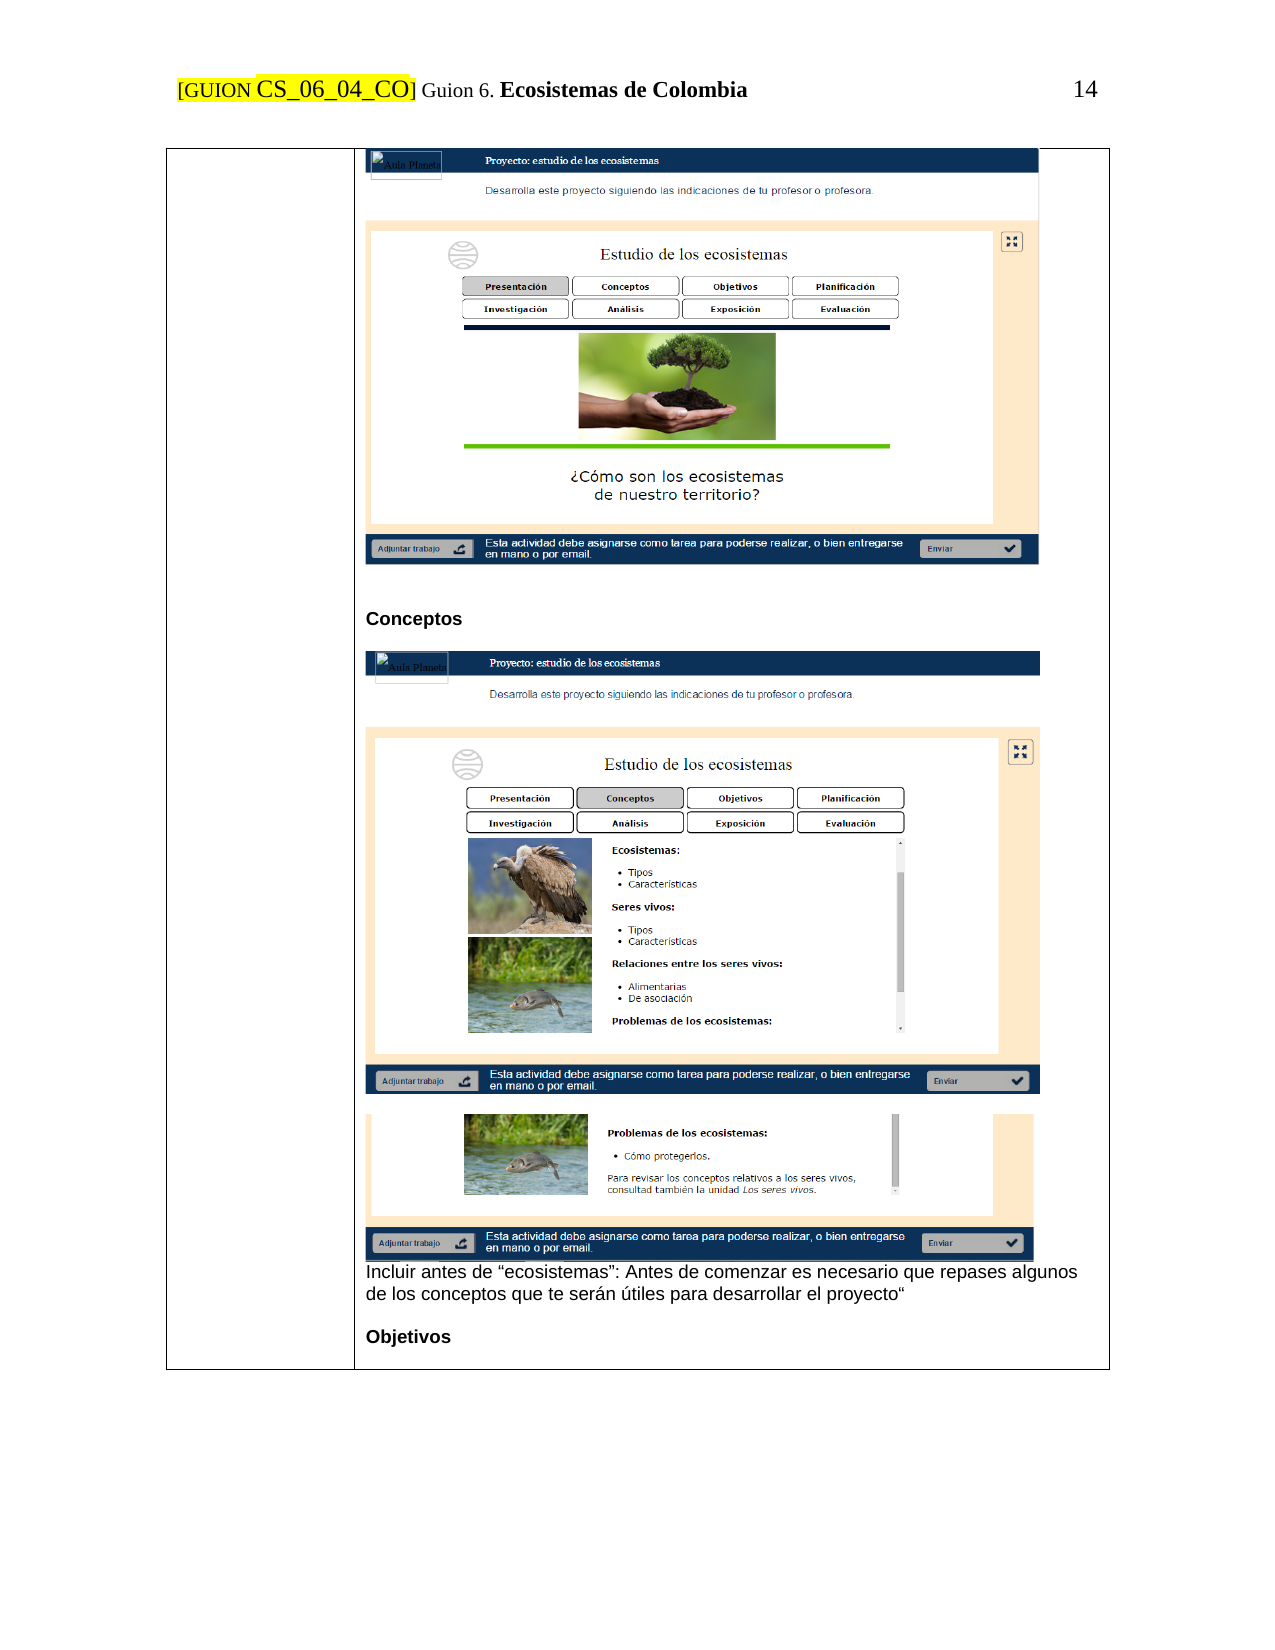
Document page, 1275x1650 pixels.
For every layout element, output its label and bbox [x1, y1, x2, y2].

table_cell [167, 149, 354, 1369]
picture [365, 1114, 1034, 1262]
picture [365, 148, 1040, 565]
table_cell [355, 149, 1109, 1369]
picture [365, 651, 1040, 1094]
